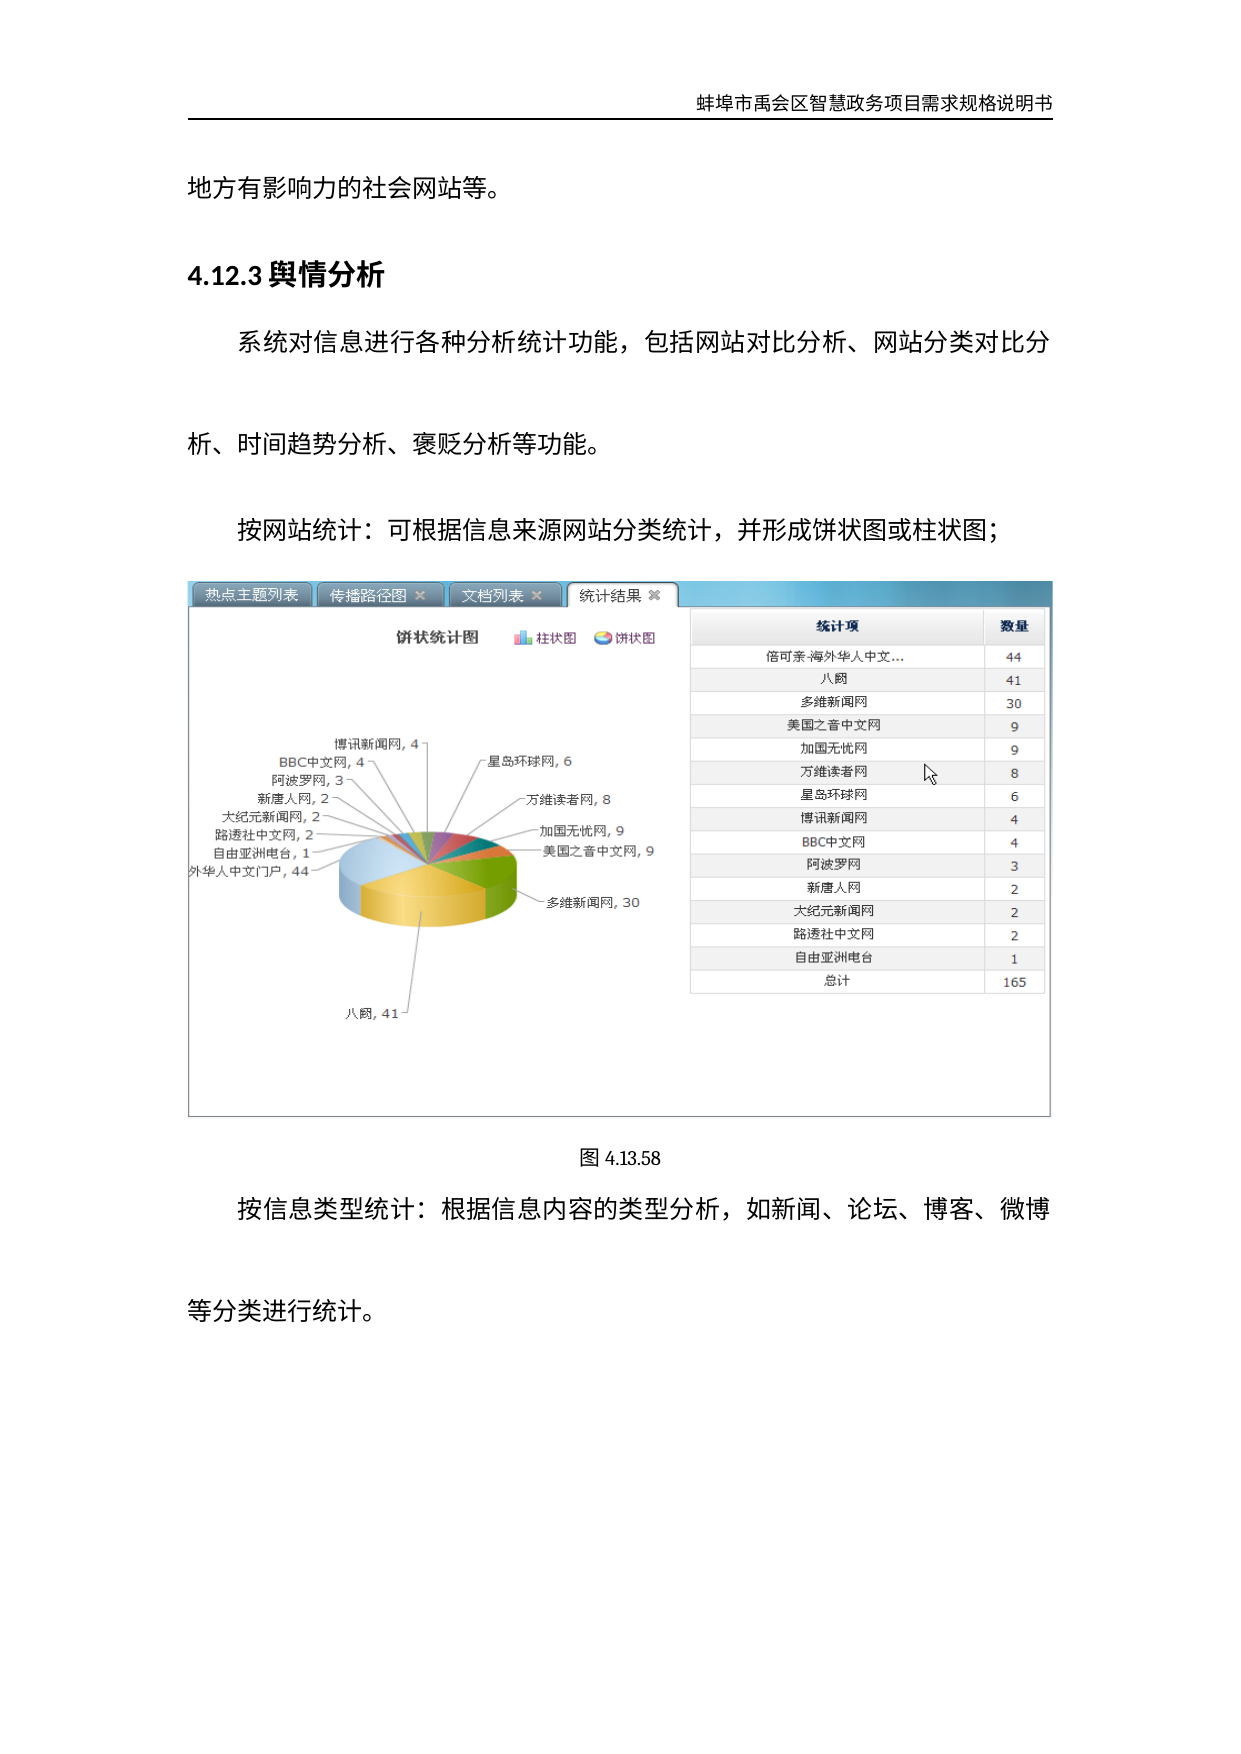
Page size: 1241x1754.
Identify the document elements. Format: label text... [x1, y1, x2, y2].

text 按网站统计：可根据信息来源网站分类统计，并形成饼状图或柱状图； [187, 495, 1053, 563]
text 系统对信息进行各种分析统计功能，包括网站对比分析、网站分类对比分析、时间趋势分析、褒贬分析等功能。 [187, 307, 1053, 477]
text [187, 153, 1053, 221]
picture [187, 581, 1053, 1119]
text 舆情分析 [187, 239, 1053, 307]
text 按信息类型统计：根据信息内容的类型分析，如新闻、论坛、博客、微博等分类进行统计。 [187, 1173, 1053, 1343]
